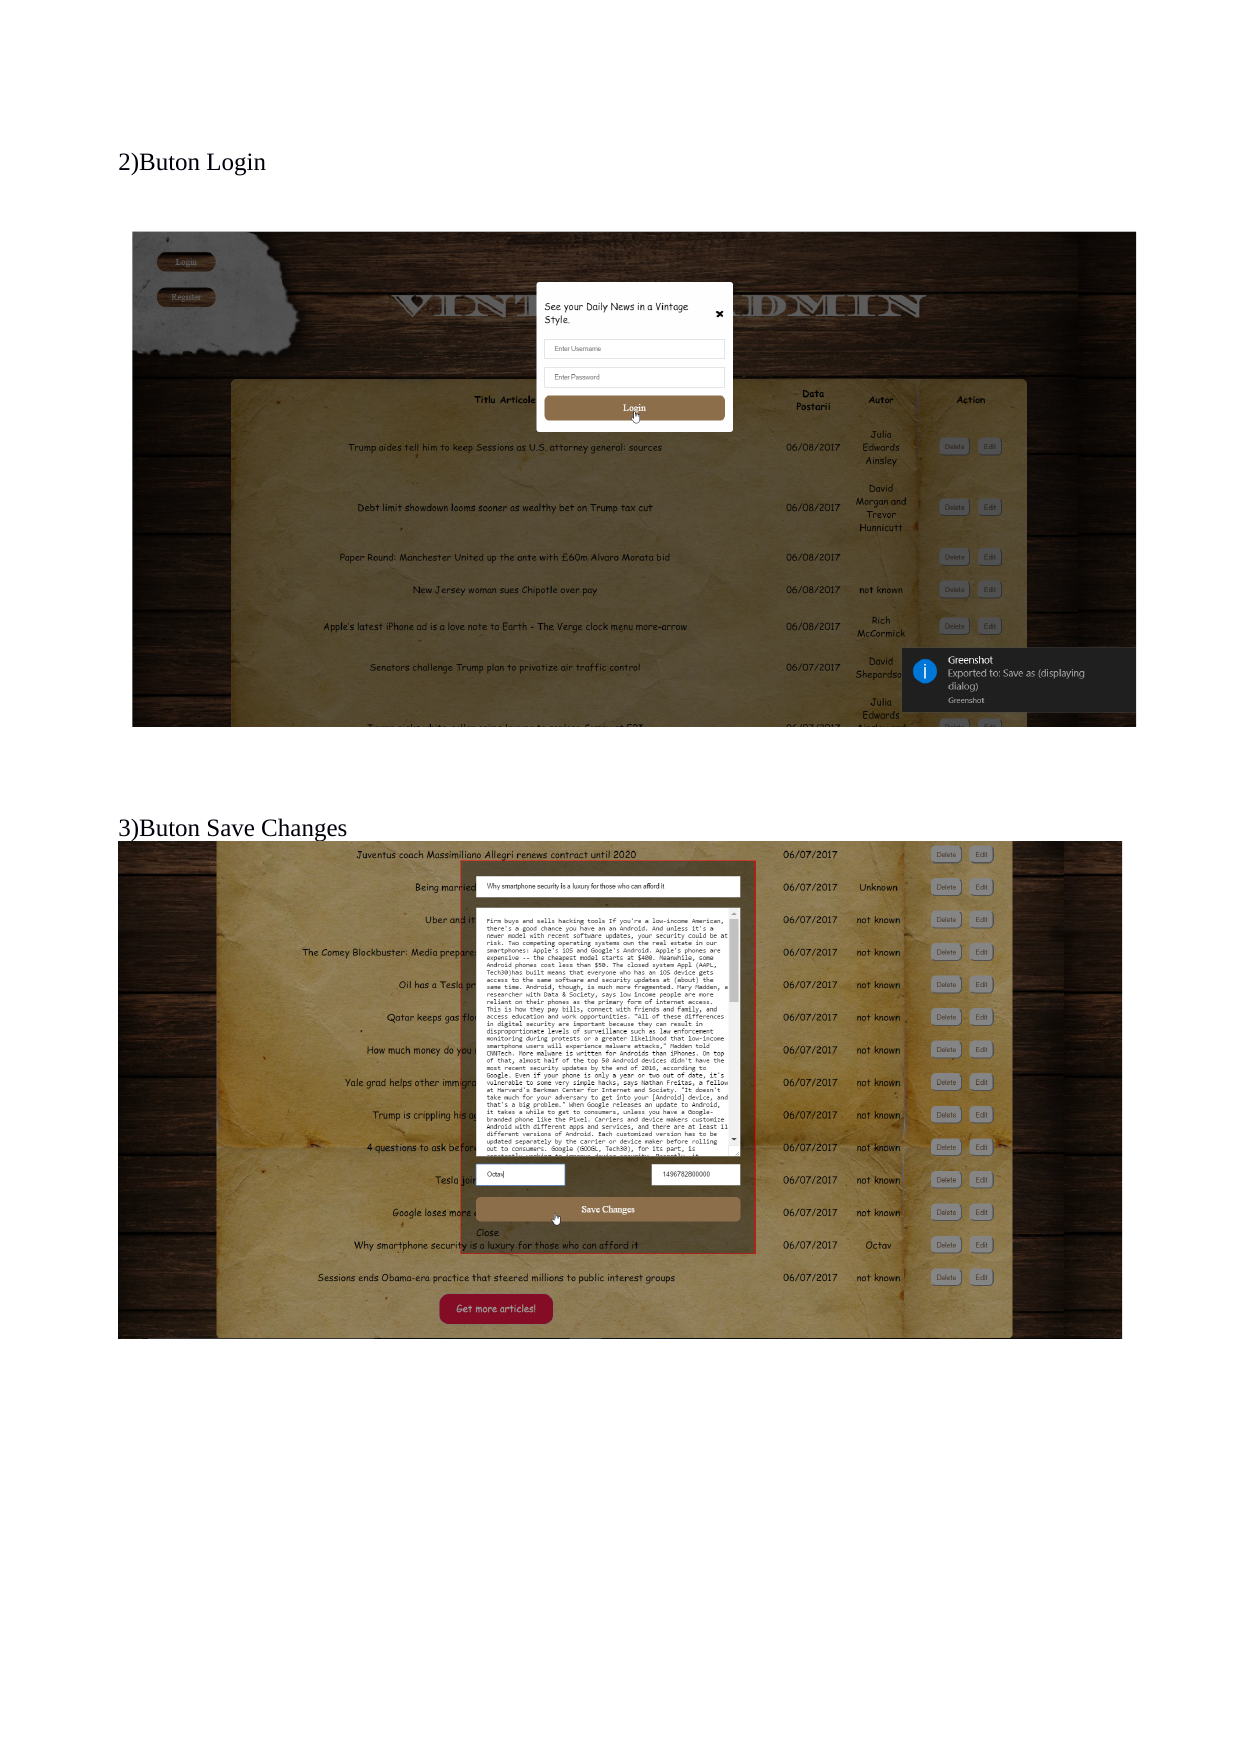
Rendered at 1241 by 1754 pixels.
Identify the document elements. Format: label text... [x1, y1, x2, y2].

text 2)Buton Login [118, 147, 1122, 176]
text 3)Buton Save Changes [118, 813, 1122, 841]
picture [118, 841, 1123, 1339]
picture [132, 231, 1137, 727]
